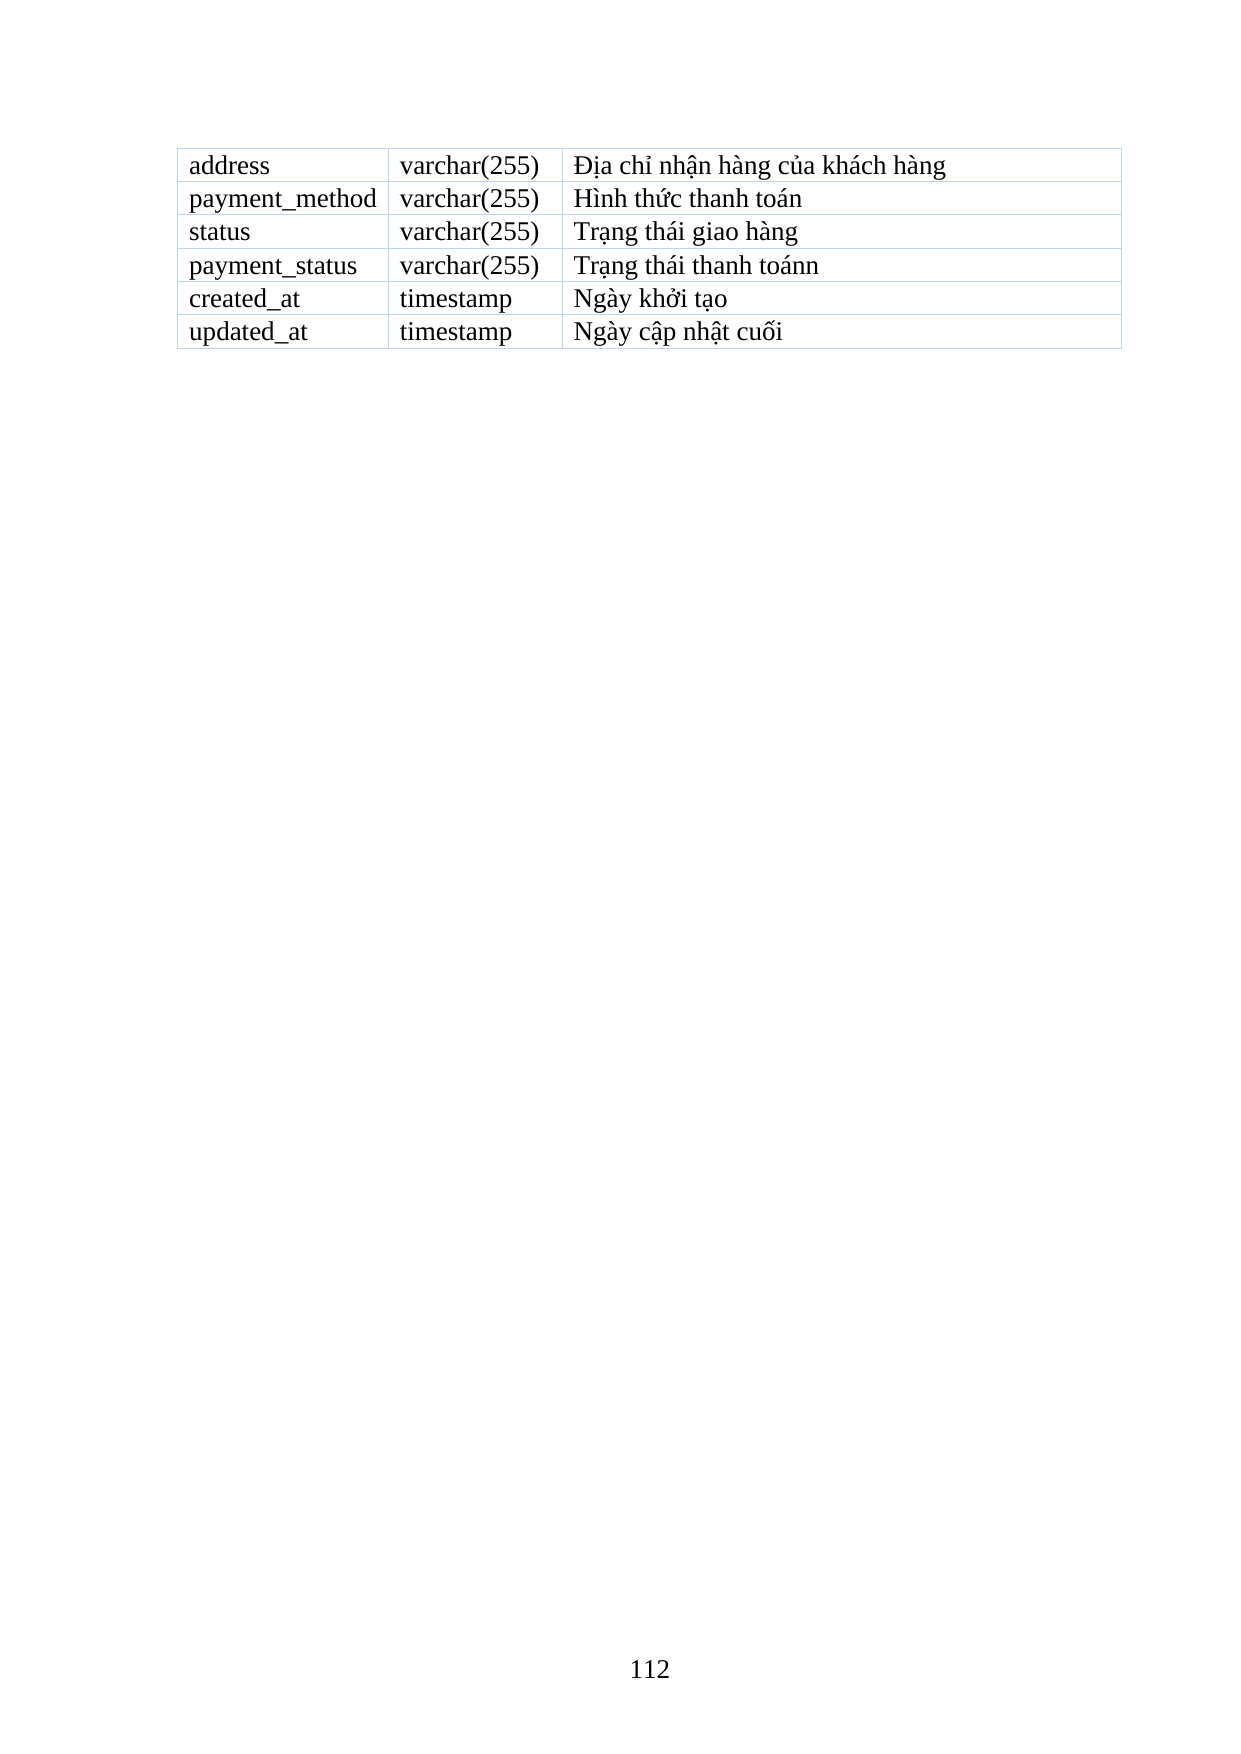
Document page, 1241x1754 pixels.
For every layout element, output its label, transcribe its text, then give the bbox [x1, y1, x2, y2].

table_cell varchar(255) [389, 215, 562, 248]
table_cell Ngày khởi tạo [563, 282, 1121, 314]
table_cell status [178, 215, 388, 248]
table_cell varchar(255) [389, 182, 562, 214]
table_cell varchar(255) [389, 249, 562, 281]
table_cell Trạng thái thanh toánn [563, 249, 1121, 281]
table_cell payment_method [178, 182, 388, 214]
table_cell updated_at [178, 315, 388, 348]
table_cell address [178, 149, 388, 181]
table_cell timestamp [389, 315, 562, 348]
table_cell Địa chỉ nhận hàng của khách hàng [563, 149, 1121, 181]
table_cell varchar(255) [389, 149, 562, 181]
table_cell Trạng thái giao hàng [563, 215, 1121, 248]
table_cell timestamp [389, 282, 562, 314]
table_cell Hình thức thanh toán [563, 182, 1121, 214]
table_cell Ngày cập nhật cuối [563, 315, 1121, 348]
table_cell created_at [178, 282, 388, 314]
table_cell payment_status [178, 249, 388, 281]
